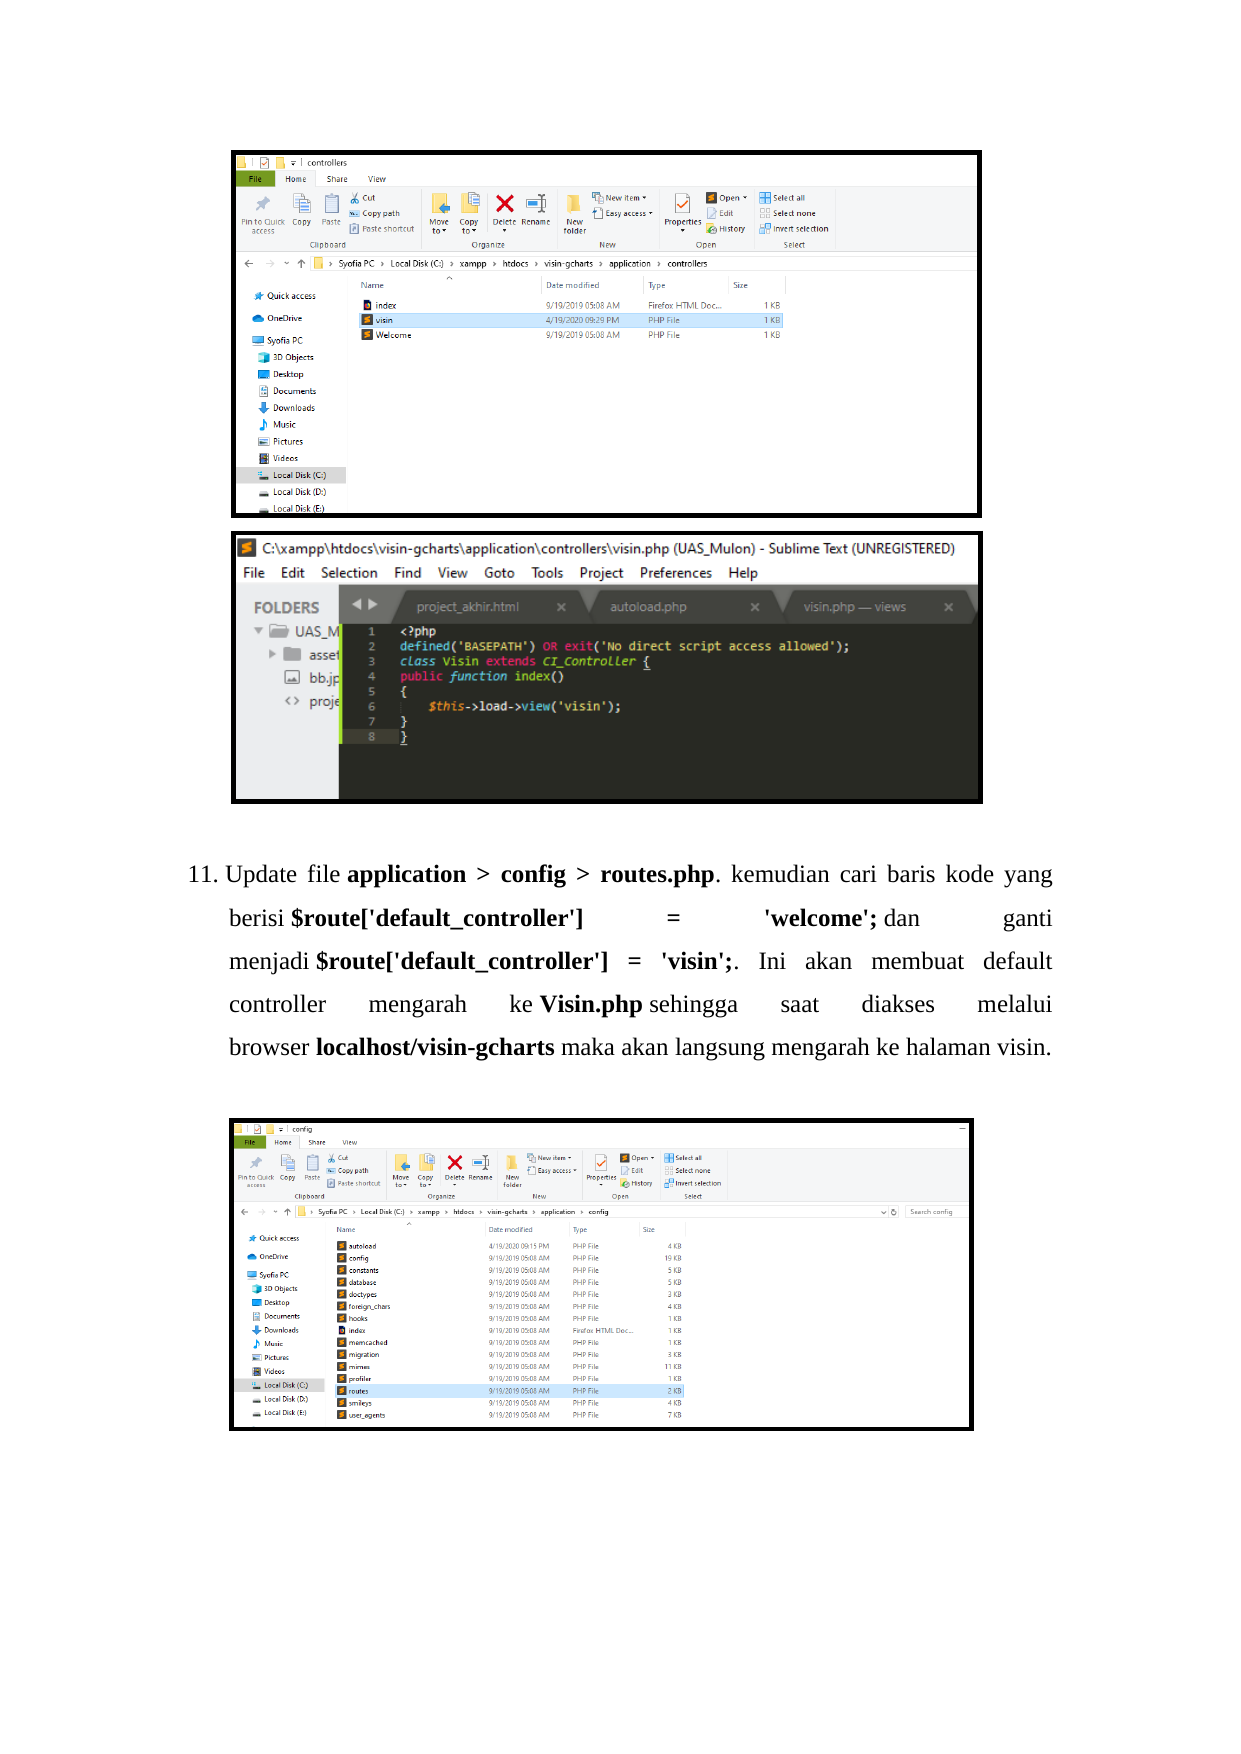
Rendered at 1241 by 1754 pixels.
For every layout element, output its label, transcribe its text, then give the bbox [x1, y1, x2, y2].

picture [236, 535, 978, 799]
list Update file application > config > routes.php. kemudian cari baris kode yang berisi $route['default_controller'] = 'welcome'; dan ganti menjadi $route['default_controller'] = 'visin';. Ini akan membuat default controller mengarah ke Visin.php sehingga saat diakses melalui browser localhost/visin-gcharts maka akan langsung mengarah ke halaman visin. [187, 859, 1053, 1061]
picture [234, 1123, 969, 1427]
picture [236, 155, 977, 513]
